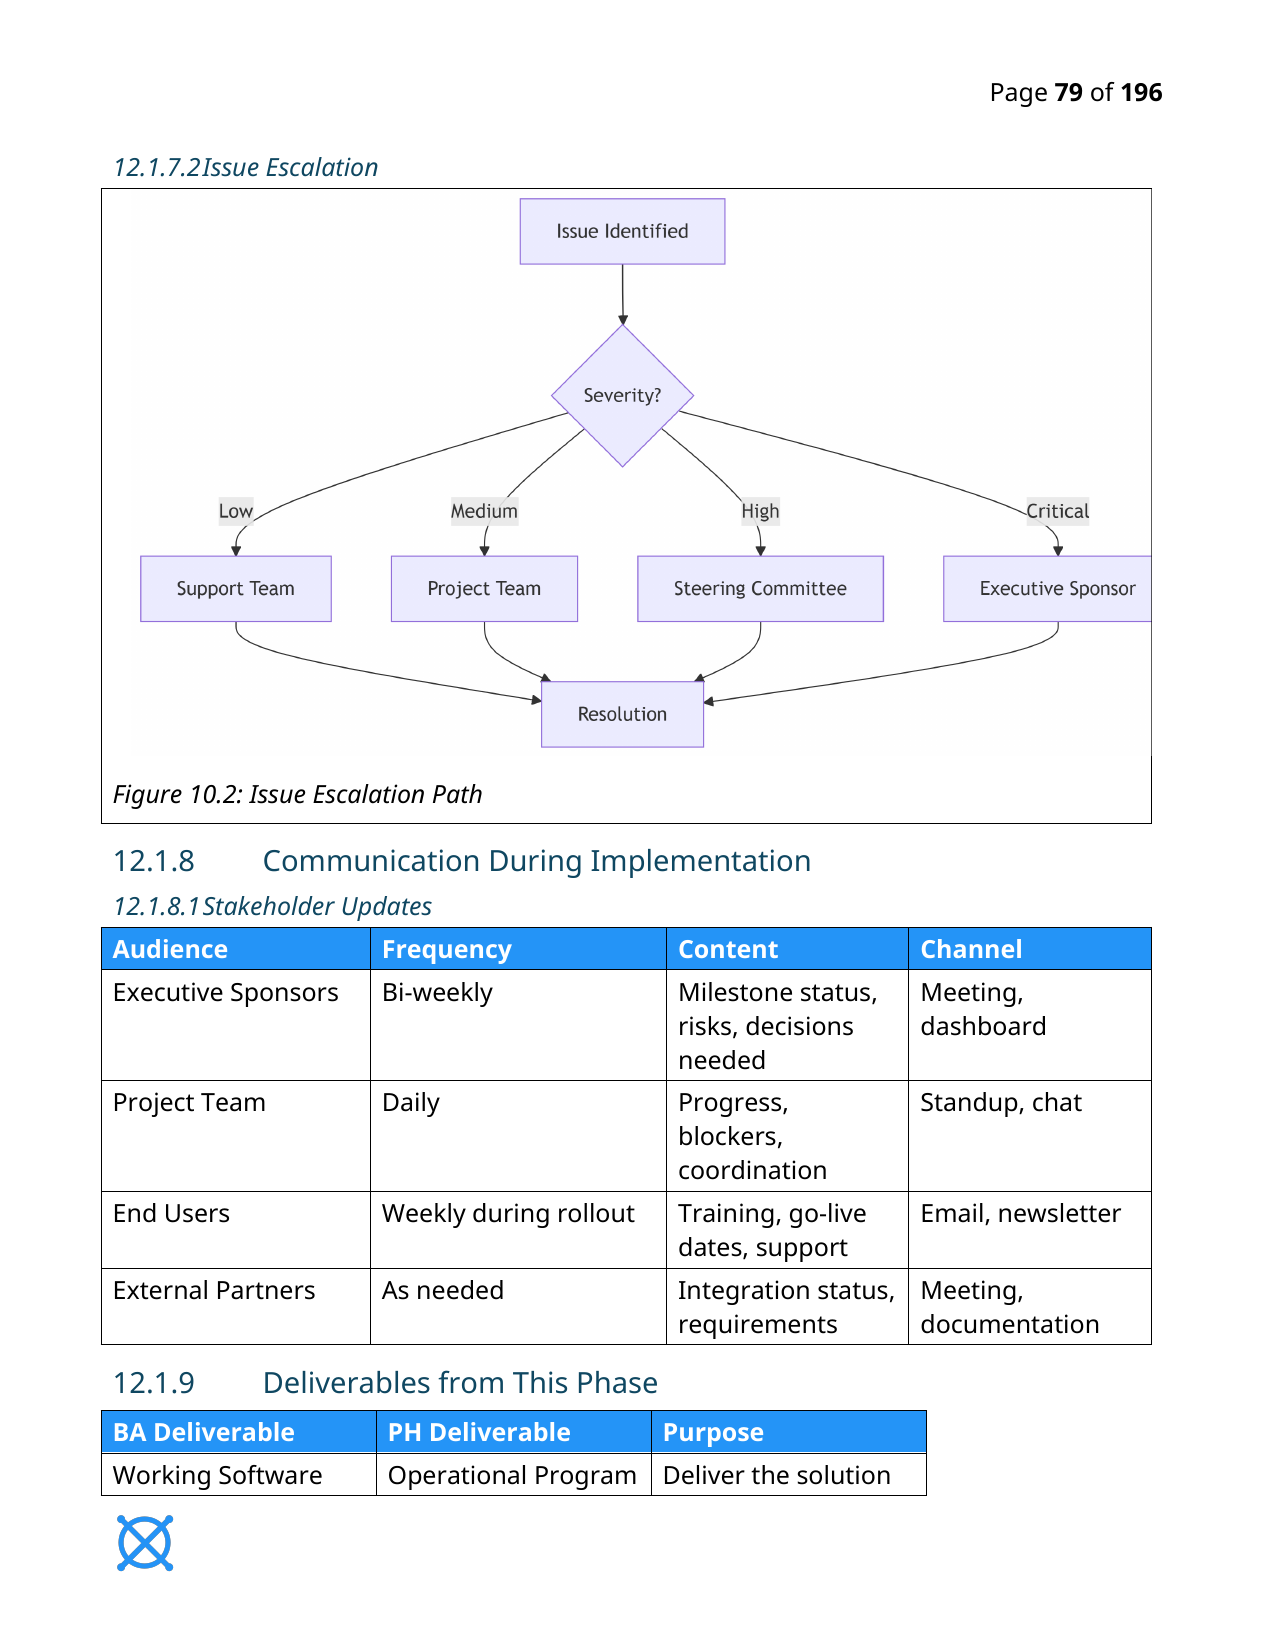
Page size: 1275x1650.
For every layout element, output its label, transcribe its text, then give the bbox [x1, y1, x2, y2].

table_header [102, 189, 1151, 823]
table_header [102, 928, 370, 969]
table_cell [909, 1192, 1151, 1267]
subtitle Communication During Implementation [112, 841, 1162, 880]
picture [131, 189, 1152, 756]
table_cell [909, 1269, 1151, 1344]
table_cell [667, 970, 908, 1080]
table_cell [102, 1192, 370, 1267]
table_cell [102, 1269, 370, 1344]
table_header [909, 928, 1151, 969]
picture [112, 1511, 177, 1575]
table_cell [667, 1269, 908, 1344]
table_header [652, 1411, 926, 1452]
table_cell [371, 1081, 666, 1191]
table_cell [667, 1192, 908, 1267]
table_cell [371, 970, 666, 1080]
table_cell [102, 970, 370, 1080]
subtitle Deliverables from This Phase [112, 1362, 1162, 1402]
subtitle Stakeholder Updates [112, 888, 1162, 923]
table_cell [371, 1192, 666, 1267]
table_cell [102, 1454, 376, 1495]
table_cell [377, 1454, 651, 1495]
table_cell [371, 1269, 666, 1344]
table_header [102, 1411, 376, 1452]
subtitle Issue Escalation [112, 150, 1162, 184]
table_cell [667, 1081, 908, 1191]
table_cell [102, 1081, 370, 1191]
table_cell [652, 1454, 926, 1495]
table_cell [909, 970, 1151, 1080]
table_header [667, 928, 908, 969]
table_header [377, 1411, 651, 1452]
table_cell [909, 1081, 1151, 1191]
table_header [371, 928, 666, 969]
